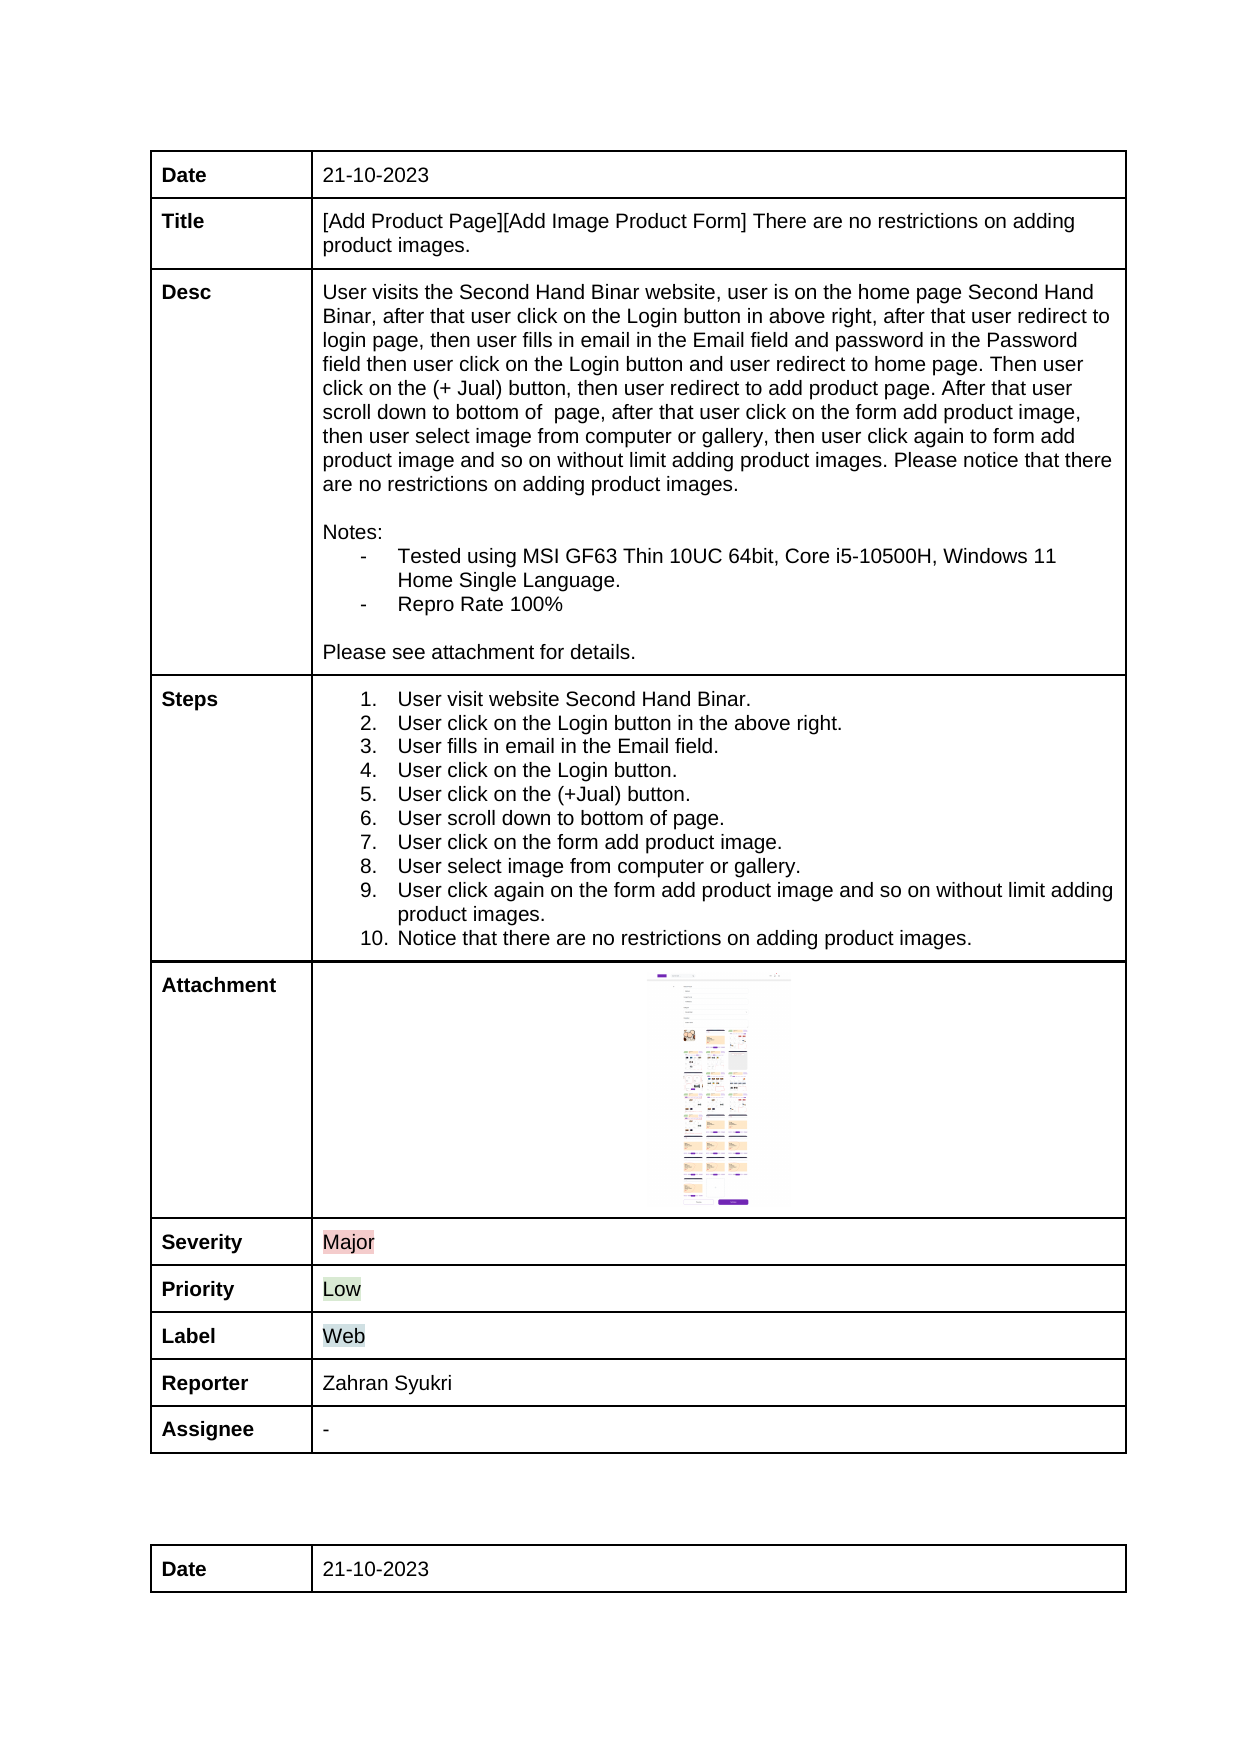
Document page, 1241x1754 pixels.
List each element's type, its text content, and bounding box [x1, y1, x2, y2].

table_cell User visits the Second Hand Binar website, user is on the home page Second Hand Binar, after that user click on the Login button in above right, after that user redirect to login page, then user fills in email in the Email field and password in the Password field then user click on the Login button and user redirect to home page. Then user click on the (+ Jual) button, then user redirect to add product page. After that user scroll down to bottom of page, after that user click on the form add product image, then user select image from computer or gallery, then user click again to form add product image and so on without limit adding product images. Please notice that there are no restrictions on adding product images. Notes: Tested using MSI GF63 Thin 10UC 64bit, Core i5-10500H, Windows 11 Home Single Language. Repro Rate 100% Please see attachment for details. [313, 270, 1125, 674]
table_cell Desc [152, 270, 311, 674]
table_cell [313, 963, 1125, 1217]
table_header 21-10-2023 [313, 152, 1125, 197]
table_cell Severity [152, 1219, 311, 1264]
table_header 21-10-2023 [313, 1546, 1125, 1591]
table_cell Label [152, 1313, 311, 1358]
table_cell - [313, 1407, 1125, 1452]
table_cell User visit website Second Hand Binar. User click on the Login button in the above right. User fills in email in the Email field. User click on the Login button. User click on the (+Jual) button. User scroll down to bottom of page. User click on the form add product image. User select image from computer or gallery. User click again on the form add product image and so on without limit adding product images. Notice that there are no restrictions on adding product images. [313, 676, 1125, 960]
table_cell [Add Product Page][Add Image Product Form] There are no restrictions on adding product images. [313, 199, 1125, 268]
table_cell Assignee [152, 1407, 311, 1452]
table_cell Priority [152, 1266, 311, 1311]
table_header Date [152, 1546, 311, 1591]
table_cell Web [313, 1313, 1125, 1358]
table_cell Zahran Syukri [313, 1360, 1125, 1405]
table_cell Major [313, 1219, 1125, 1264]
table_cell Low [313, 1266, 1125, 1311]
table_cell Steps [152, 676, 311, 960]
table_header Date [152, 152, 311, 197]
table_cell Attachment [152, 963, 311, 1217]
picture [646, 972, 792, 1207]
table_cell Title [152, 199, 311, 268]
table_cell Reporter [152, 1360, 311, 1405]
